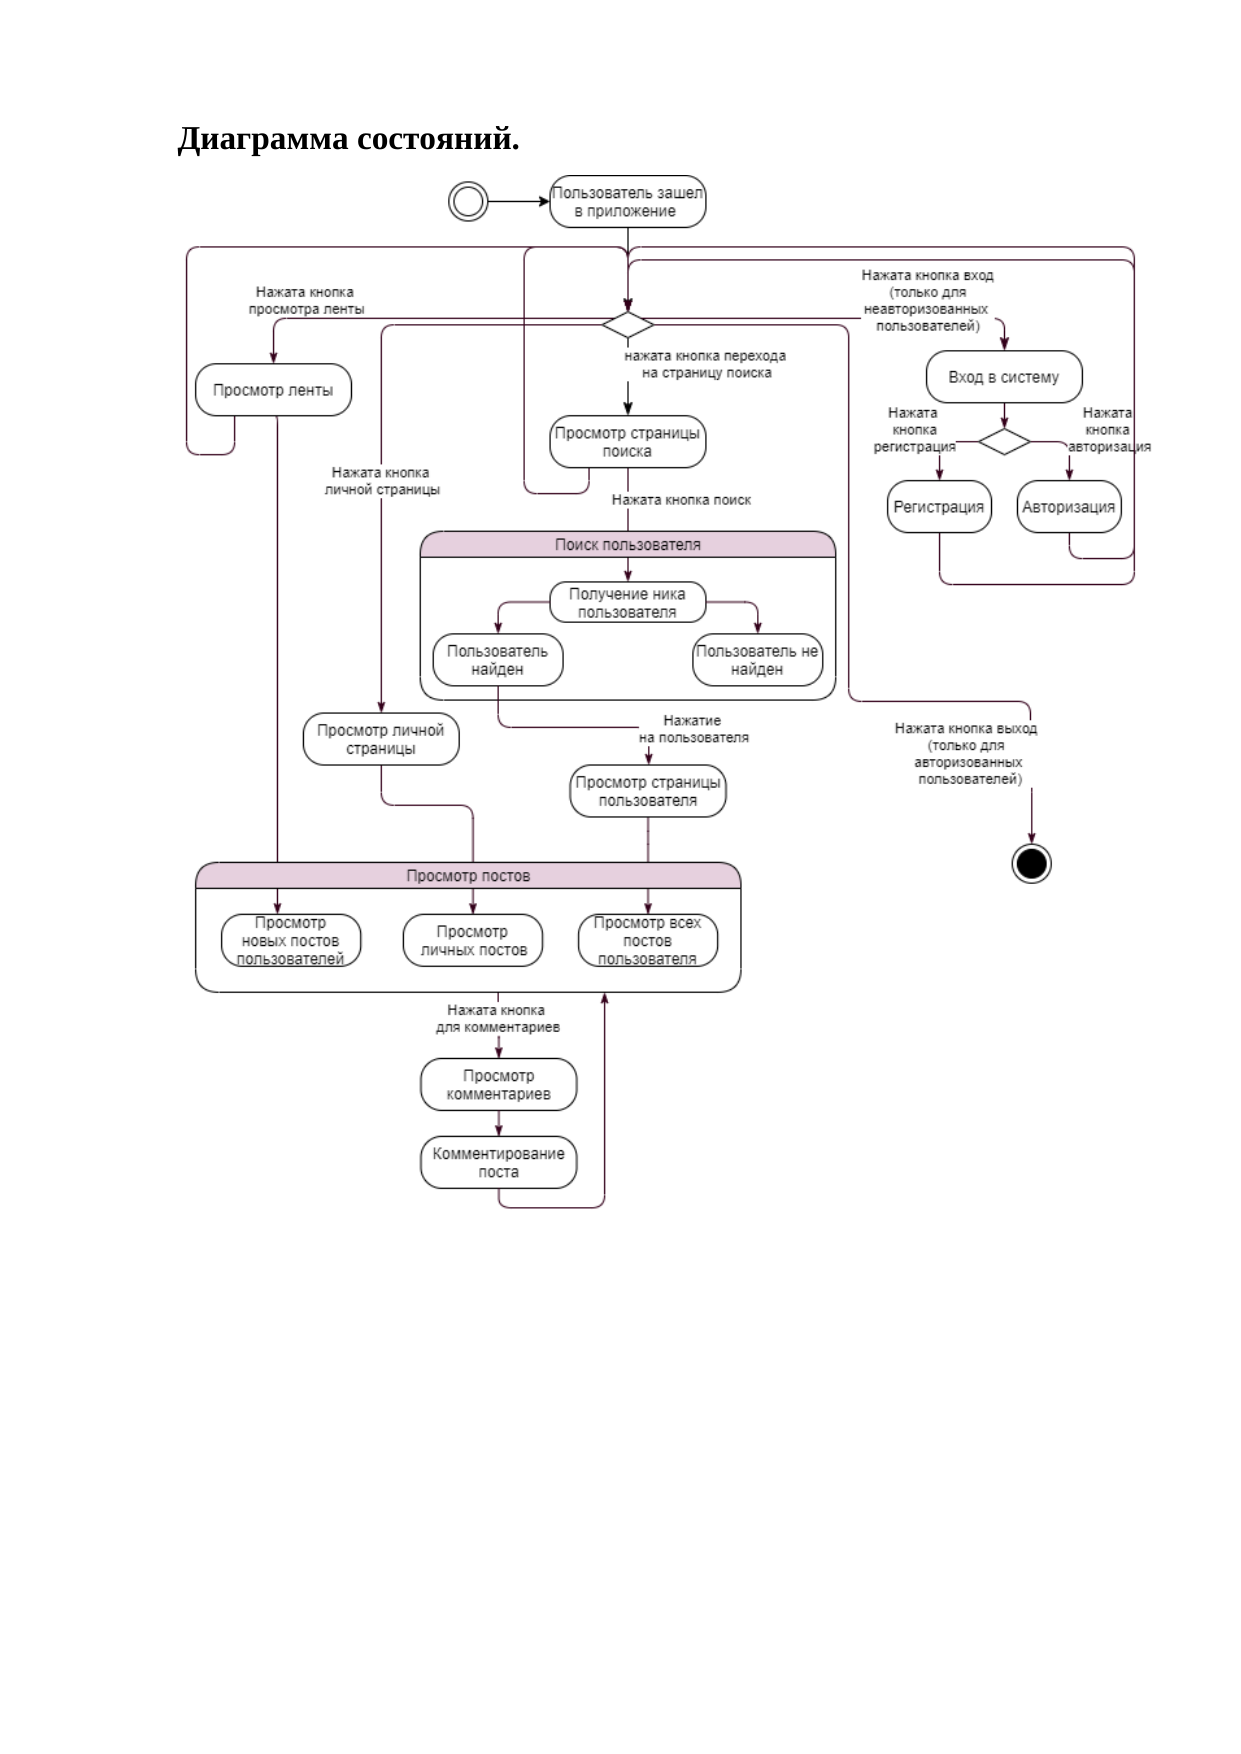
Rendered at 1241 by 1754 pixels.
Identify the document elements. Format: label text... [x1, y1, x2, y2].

picture [177, 175, 1152, 1219]
subtitle Диаграмма состояний. [177, 118, 1152, 156]
